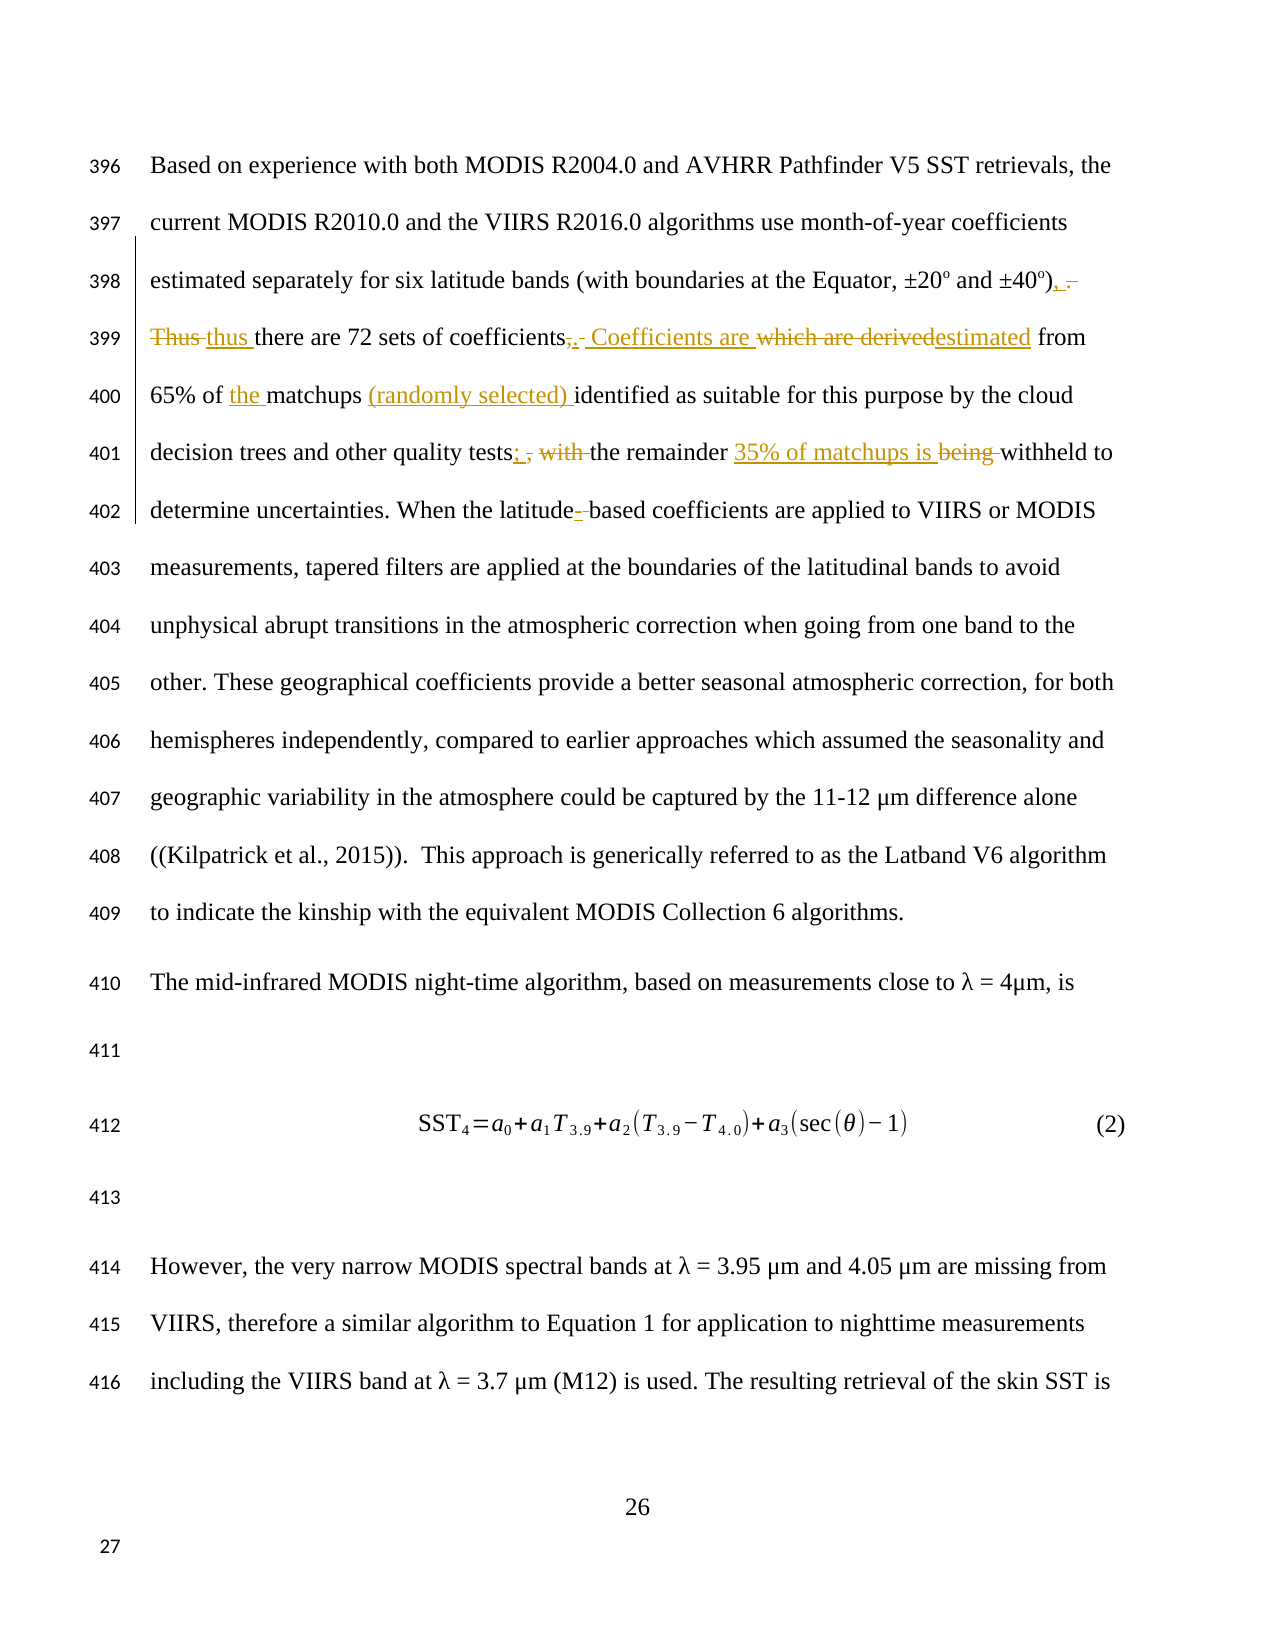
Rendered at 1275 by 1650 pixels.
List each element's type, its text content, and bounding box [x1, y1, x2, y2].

text (2) [150, 1107, 1125, 1139]
text Based on experience with both MODIS R2004.0 and AVHRR Pathfinder V5 SST retrievals, the current MODIS R2010.0 and the VIIRS R2016.0 algorithms use month-of-year coefficients estimated separately for six latitude bands (with boundaries at the Equator, ±20o and ±40o)there are 72 sets of coefficients from 65% of matchups identified as suitable for this purpose by the cloud decision trees and other quality tests the remainder withheld to determine uncertainties. When the latitudebased coefficients are applied to VIIRS or MODIS measurements, tapered filters are applied at the boundaries of the latitudinal bands to avoid unphysical abrupt transitions in the atmospheric correction when going from one band to the other. These geographical coefficients provide a better seasonal atmospheric correction, for both hemispheres independently, compared to earlier approaches which assumed the seasonality and geographic variability in the atmosphere could be captured by the 11-12 μm difference alone ((Kilpatrick et al., 2015)). This approach is generically referred to as the Latband V6 algorithm to indicate the kinship with the equivalent MODIS Collection 6 algorithms. [150, 150, 1125, 926]
text The mid-infrared MODIS night-time algorithm, based on measurements close to λ = 4μm, is [150, 967, 1125, 996]
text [150, 1251, 1125, 1394]
